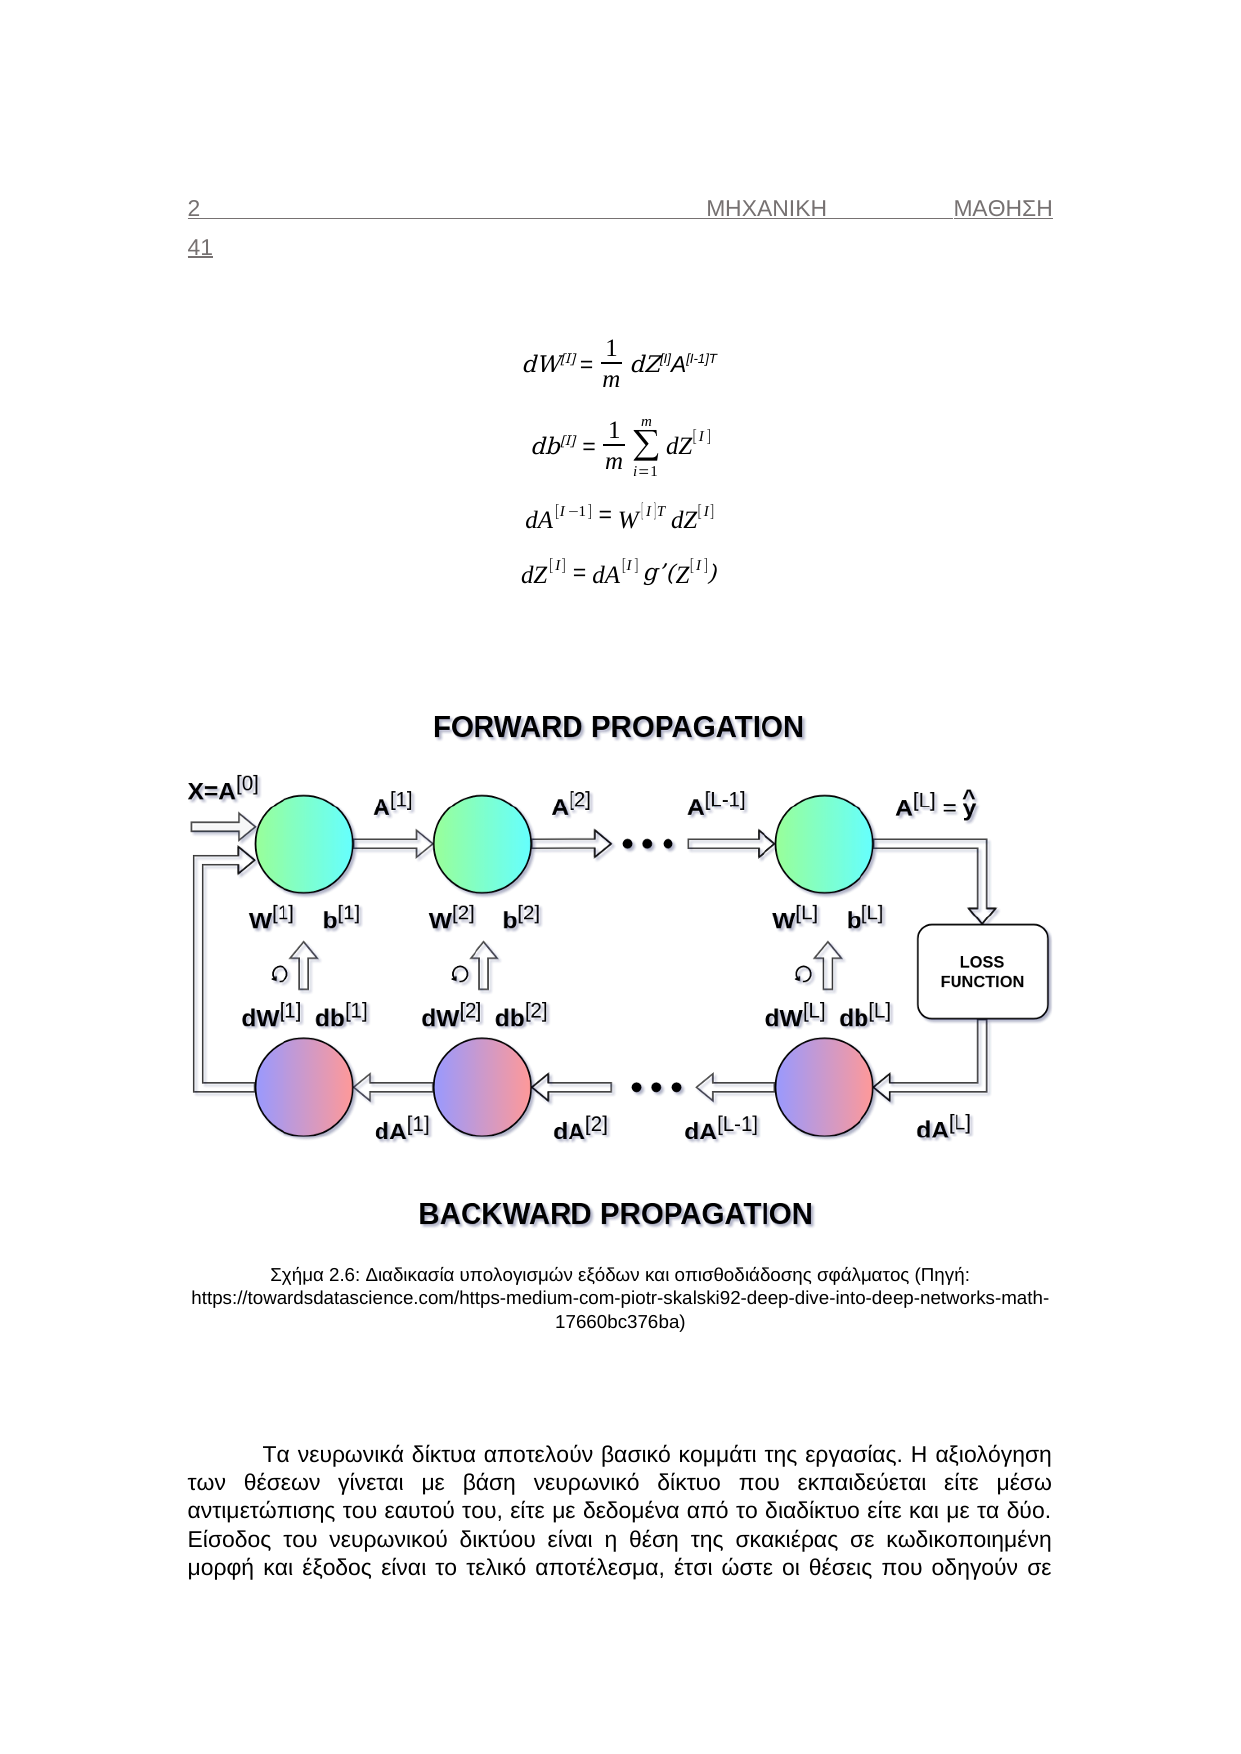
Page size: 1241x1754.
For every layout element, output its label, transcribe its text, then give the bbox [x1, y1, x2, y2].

text = g’() [187, 556, 1053, 588]
text = [187, 498, 1053, 538]
text dW[I] = dZ[I]A[I-1]T [187, 334, 1053, 393]
text db[I] = [187, 412, 1053, 479]
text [187, 1441, 1053, 1581]
text Σχήμα 2.6: Διαδικασία υπολογισμών εξόδων και οπισθοδιάδοσης σφάλματος (Πηγή: https://towardsdatascience.com/https-medium-com-piotr-skalski92-deep-dive-into-deep-networks-math-17660bc376ba) [187, 1264, 1053, 1332]
text 2 ΜΗΧΑΝΙΚΗ ΜΑΘΗΣΗ 41 [187, 219, 1053, 269]
picture [187, 697, 1053, 1246]
text 2 ΜΗΧΑΝΙΚΗ ΜΑΘΗΣΗ 41 [187, 195, 1053, 218]
